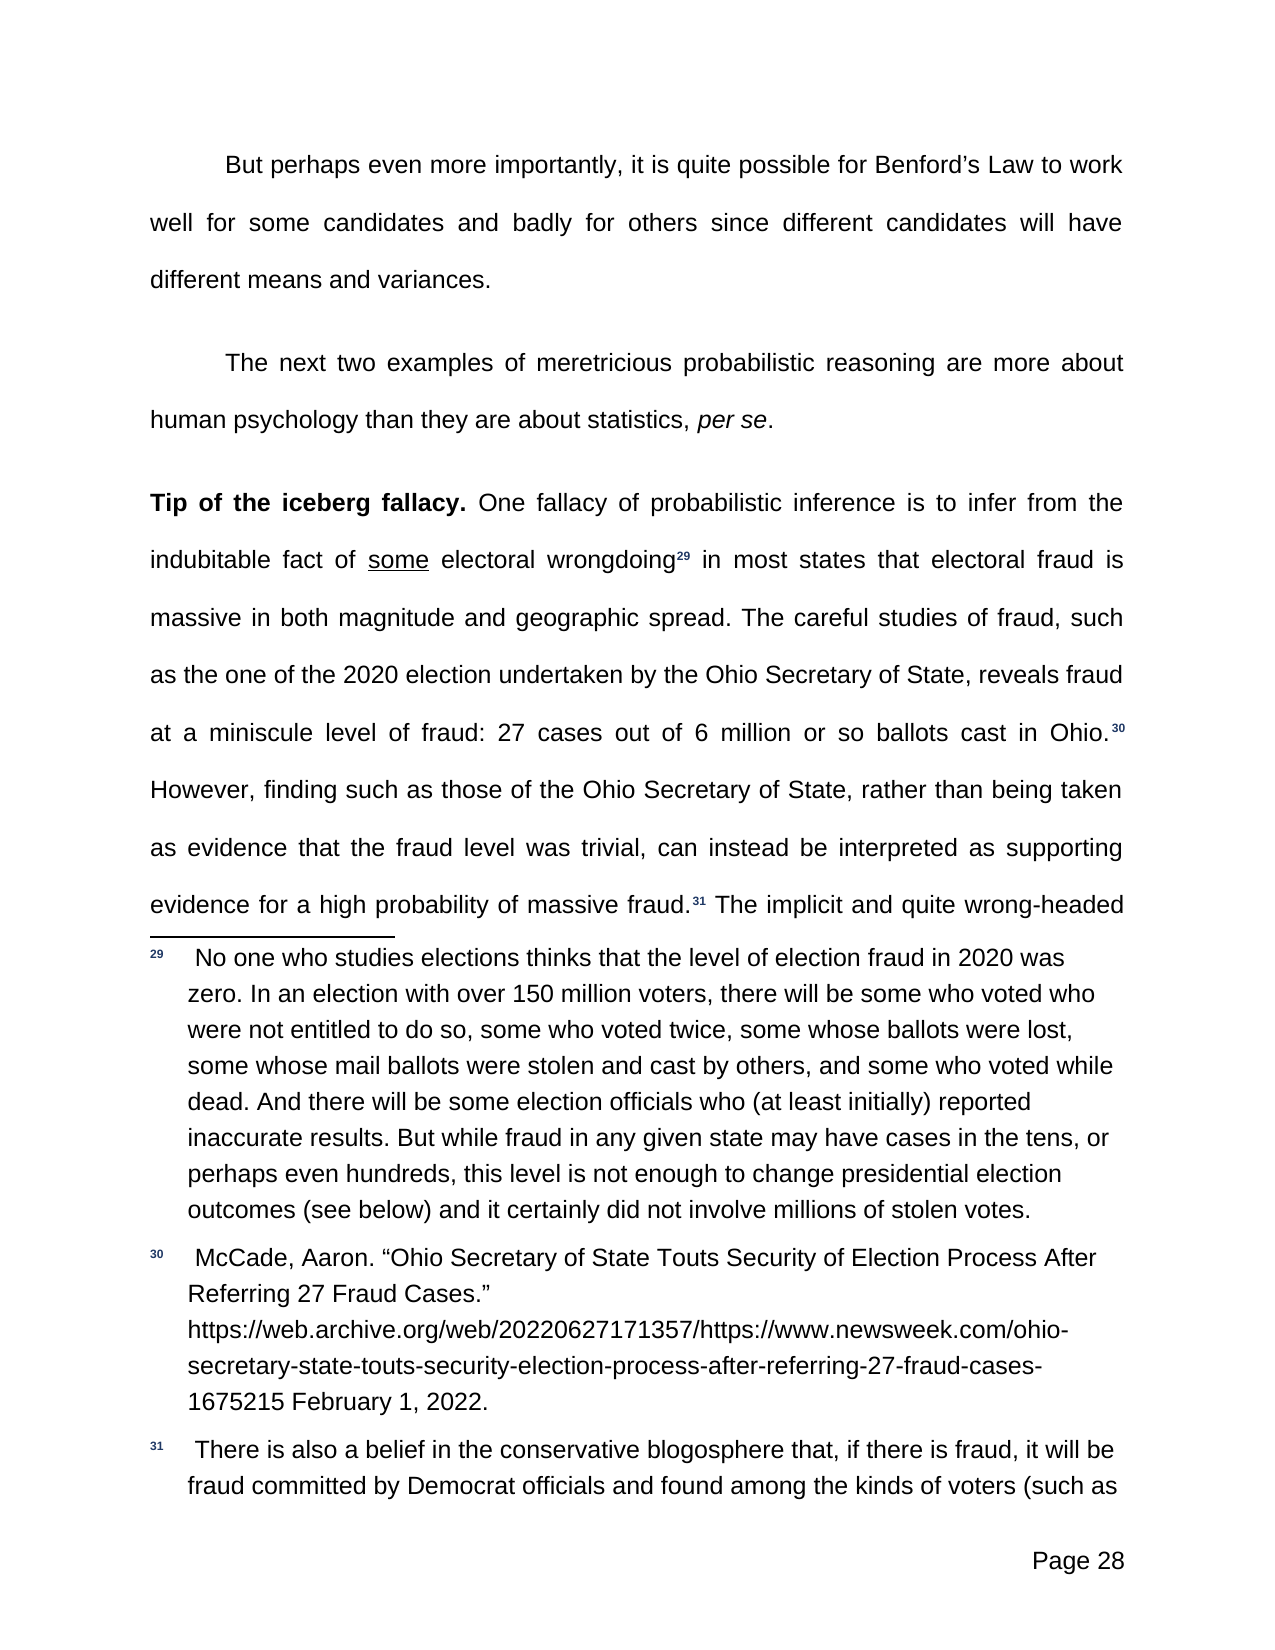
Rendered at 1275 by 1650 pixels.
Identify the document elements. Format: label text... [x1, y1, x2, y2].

text Tip of the iceberg fallacy. One fallacy of probabilistic inference is to infer from the indubitable fact of some electoral wrongdoing in most states that electoral fraud is massive in both magnitude and geographic spread. The careful studies of fraud, such as the one of the 2020 election undertaken by the Ohio Secretary of State, reveals fraud at a miniscule level of fraud: 27 cases out of 6 million or so ballots cast in Ohio. However, finding such as those of the Ohio Secretary of State, rather than being taken as evidence that the fraud level was trivial, can instead be interpreted as supporting evidence for a high probability of massive fraud. The implicit and quite wrong-headed probabilistic argument is that any examples of fraud that are found should be presumed to be “only the tip of the iceberg.” [150, 487, 1125, 919]
text The next two examples of meretricious probabilistic reasoning are more about human psychology than they are about statistics, per se. [150, 347, 1125, 434]
text But perhaps even more importantly, it is quite possible for Benford’s Law to work well for some candidates and badly for others since different candidates will have different means and variances. [150, 150, 1125, 294]
